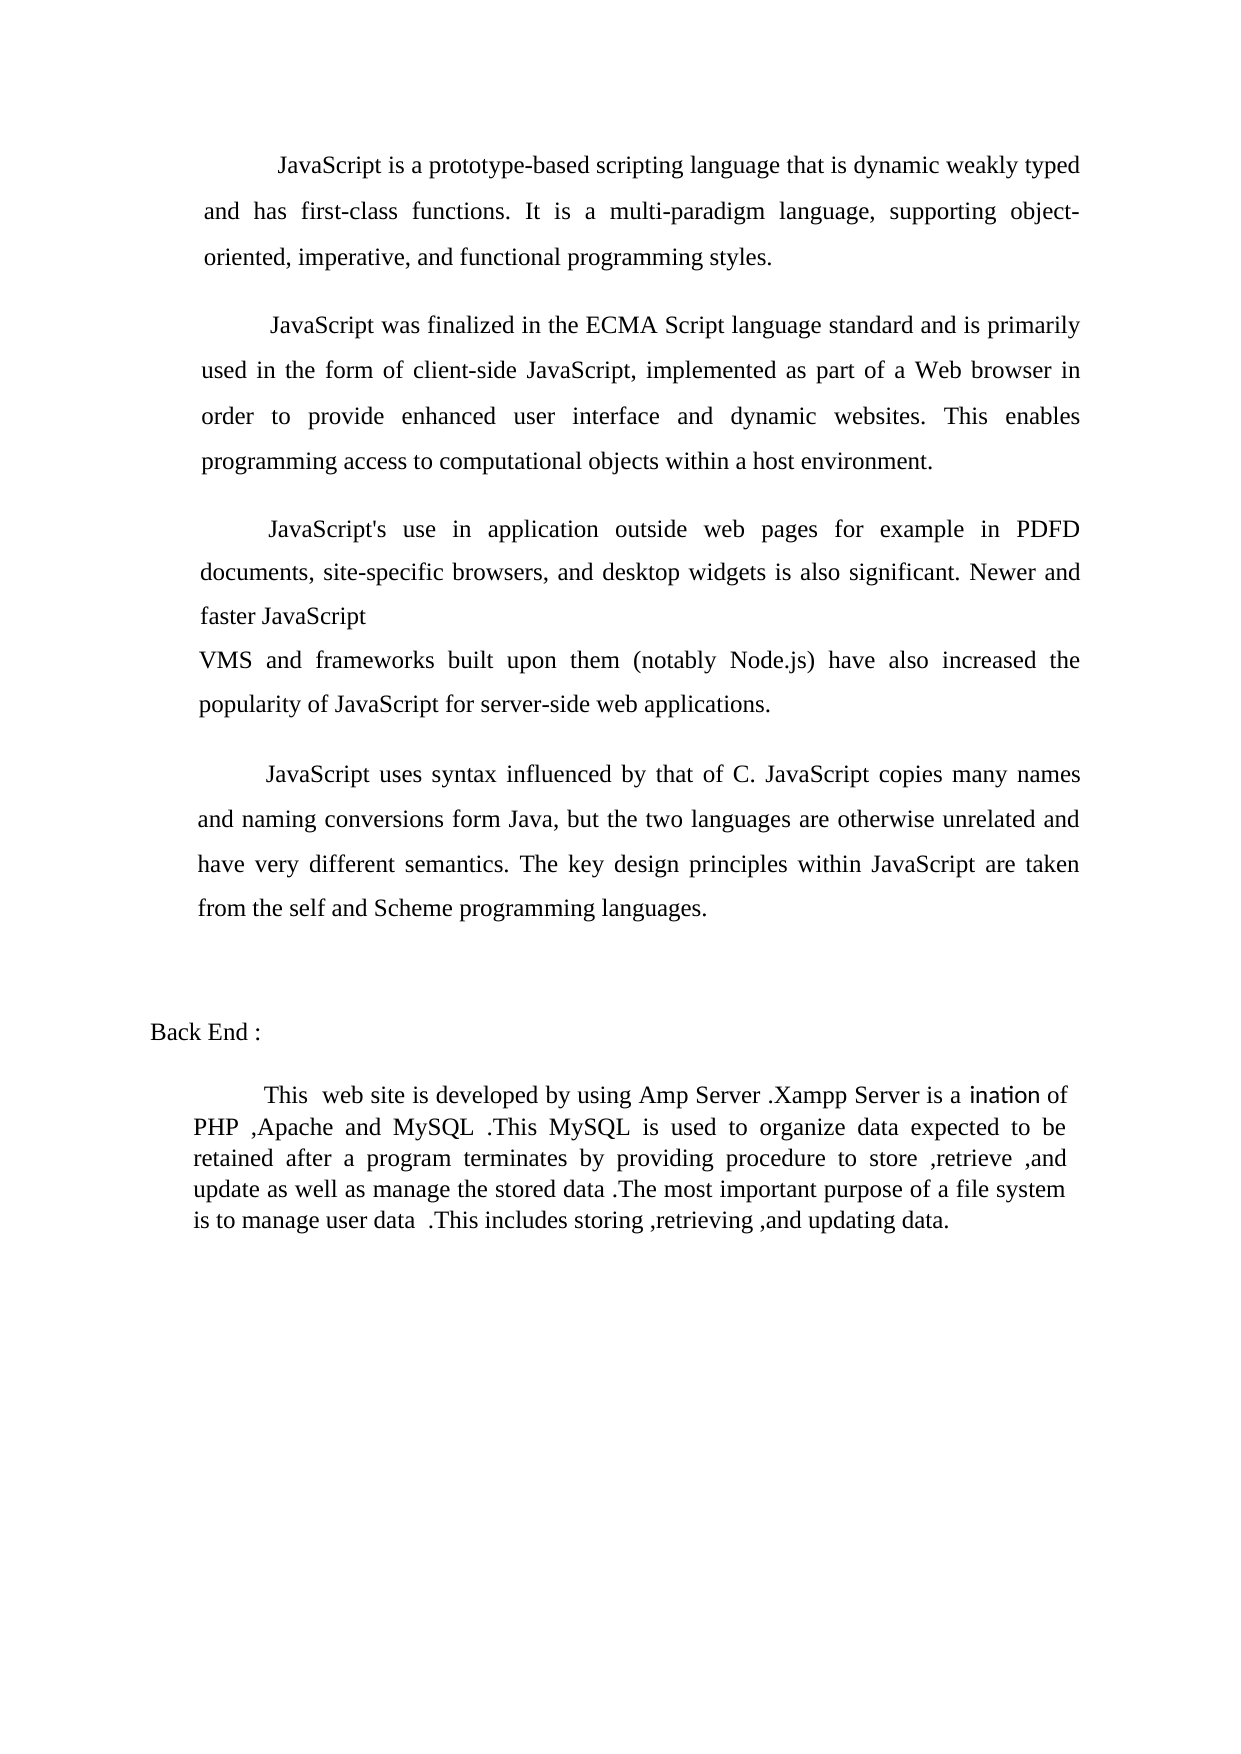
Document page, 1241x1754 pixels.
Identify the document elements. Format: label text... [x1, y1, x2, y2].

text VMS and frameworks built upon them (notably Node.js) have also increased the popularity of JavaScript for server-side web applications. [198, 645, 1081, 718]
text JavaScript is a prototype-based scripting language that is dynamic weakly typed and has first-class functions. It is a multi-paradigm language, supporting object-oriented, imperative, and functional programming styles. [203, 150, 1081, 271]
text JavaScript was finalized in the ECMA Script language standard and is primarily used in the form of client-side JavaScript, implemented as part of a Web browser in order to provide enhanced user interface and dynamic websites. This enables programming access to computational objects within a host environment. [201, 310, 1081, 475]
text This web site is developed by using Amp Server .Xampp Server is a ination of PHP ,Apache and MySQL .This MySQL is used to organize data expected to be retained after a program terminates by providing procedure to store ,retrieve ,and update as well as manage the stored data .The most important purpose of a file system is to manage user data .This includes storing ,retrieving ,and updating data. [193, 1079, 1068, 1234]
text JavaScript uses syntax influenced by that of C. JavaScript copies many names and naming conversions form Java, but the two languages are otherwise unrelated and have very different semantics. The key design principles within JavaScript are taken from the self and Scheme programming languages. [197, 759, 1081, 922]
text Back End : [150, 1017, 1081, 1046]
text JavaScript's use in application outside web pages for example in PDFD documents, site-specific browsers, and desktop widgets is also significant. Newer and faster JavaScript [200, 514, 1081, 630]
